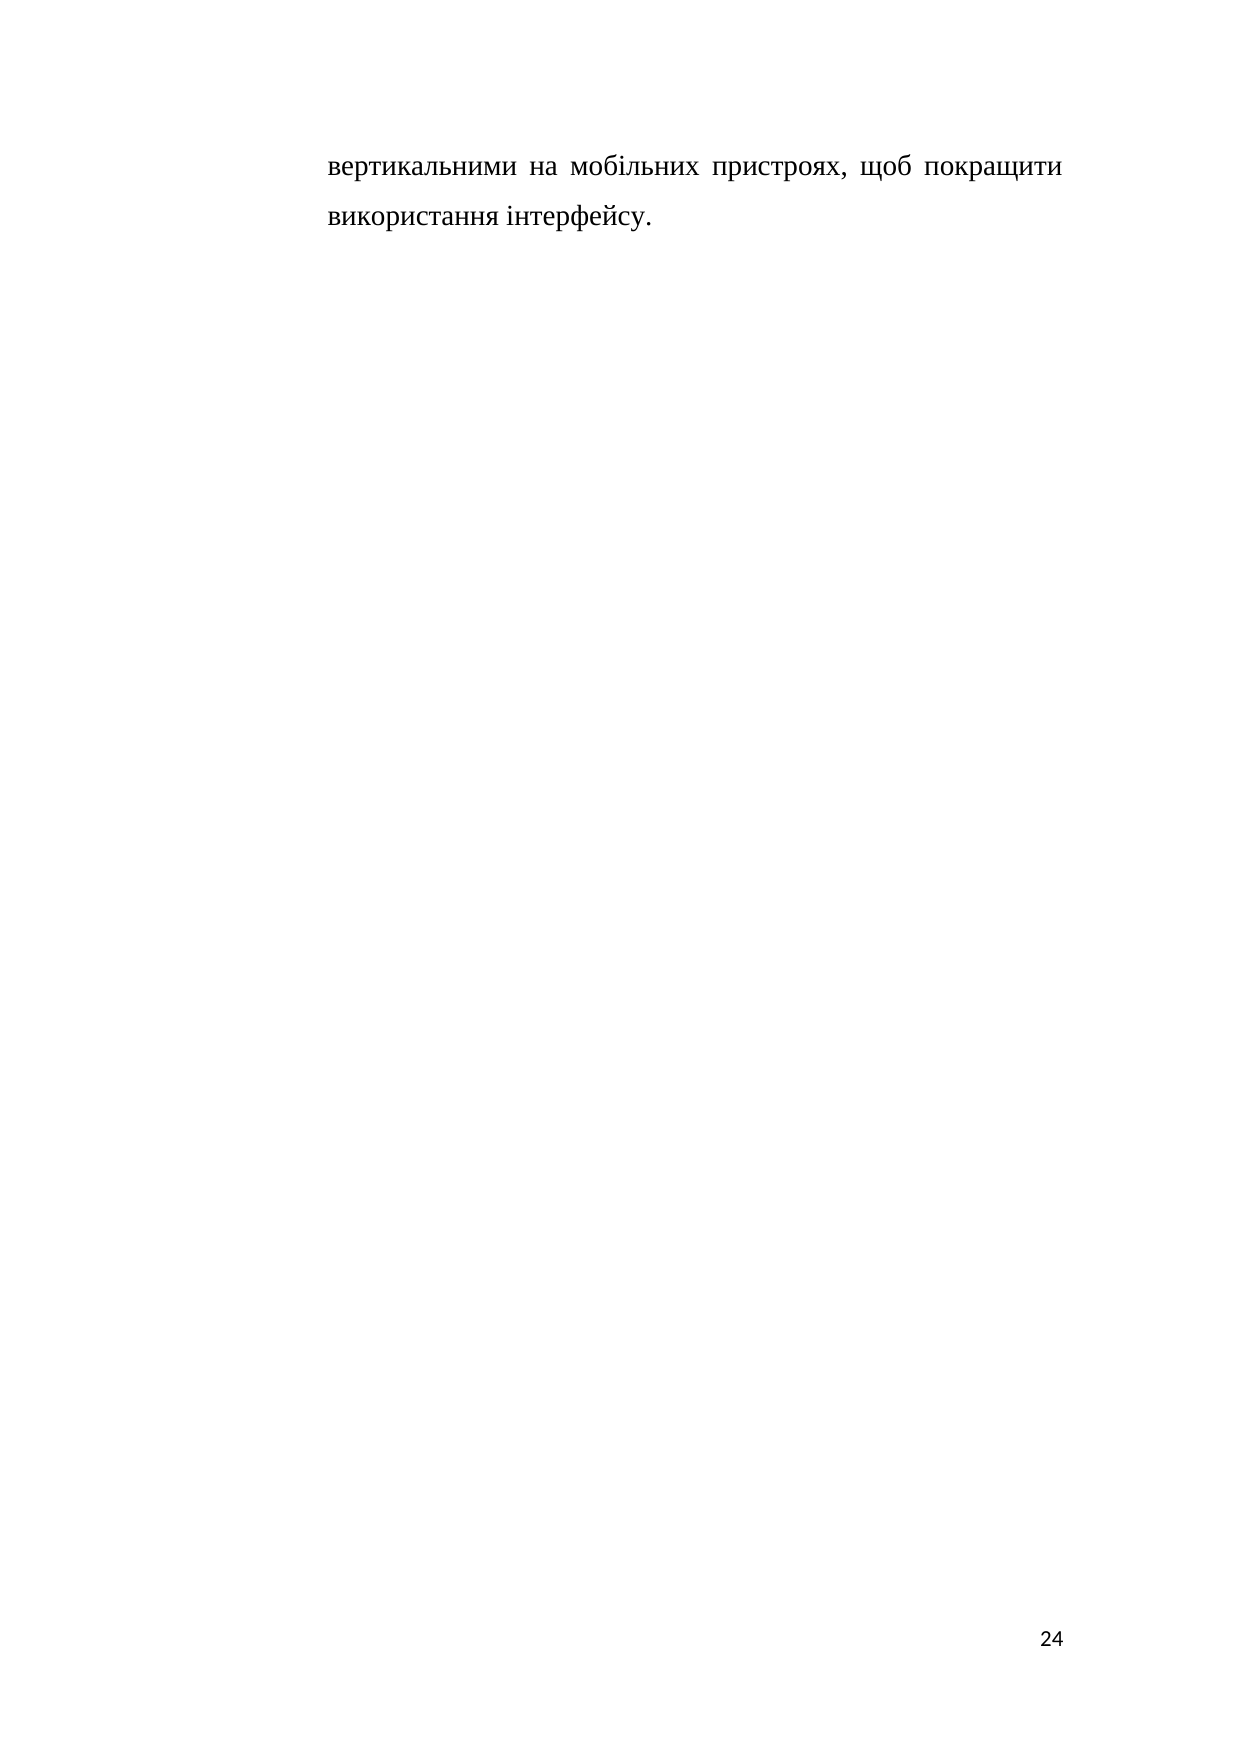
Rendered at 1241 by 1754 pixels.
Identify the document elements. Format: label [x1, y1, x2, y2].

list [290, 148, 1063, 232]
